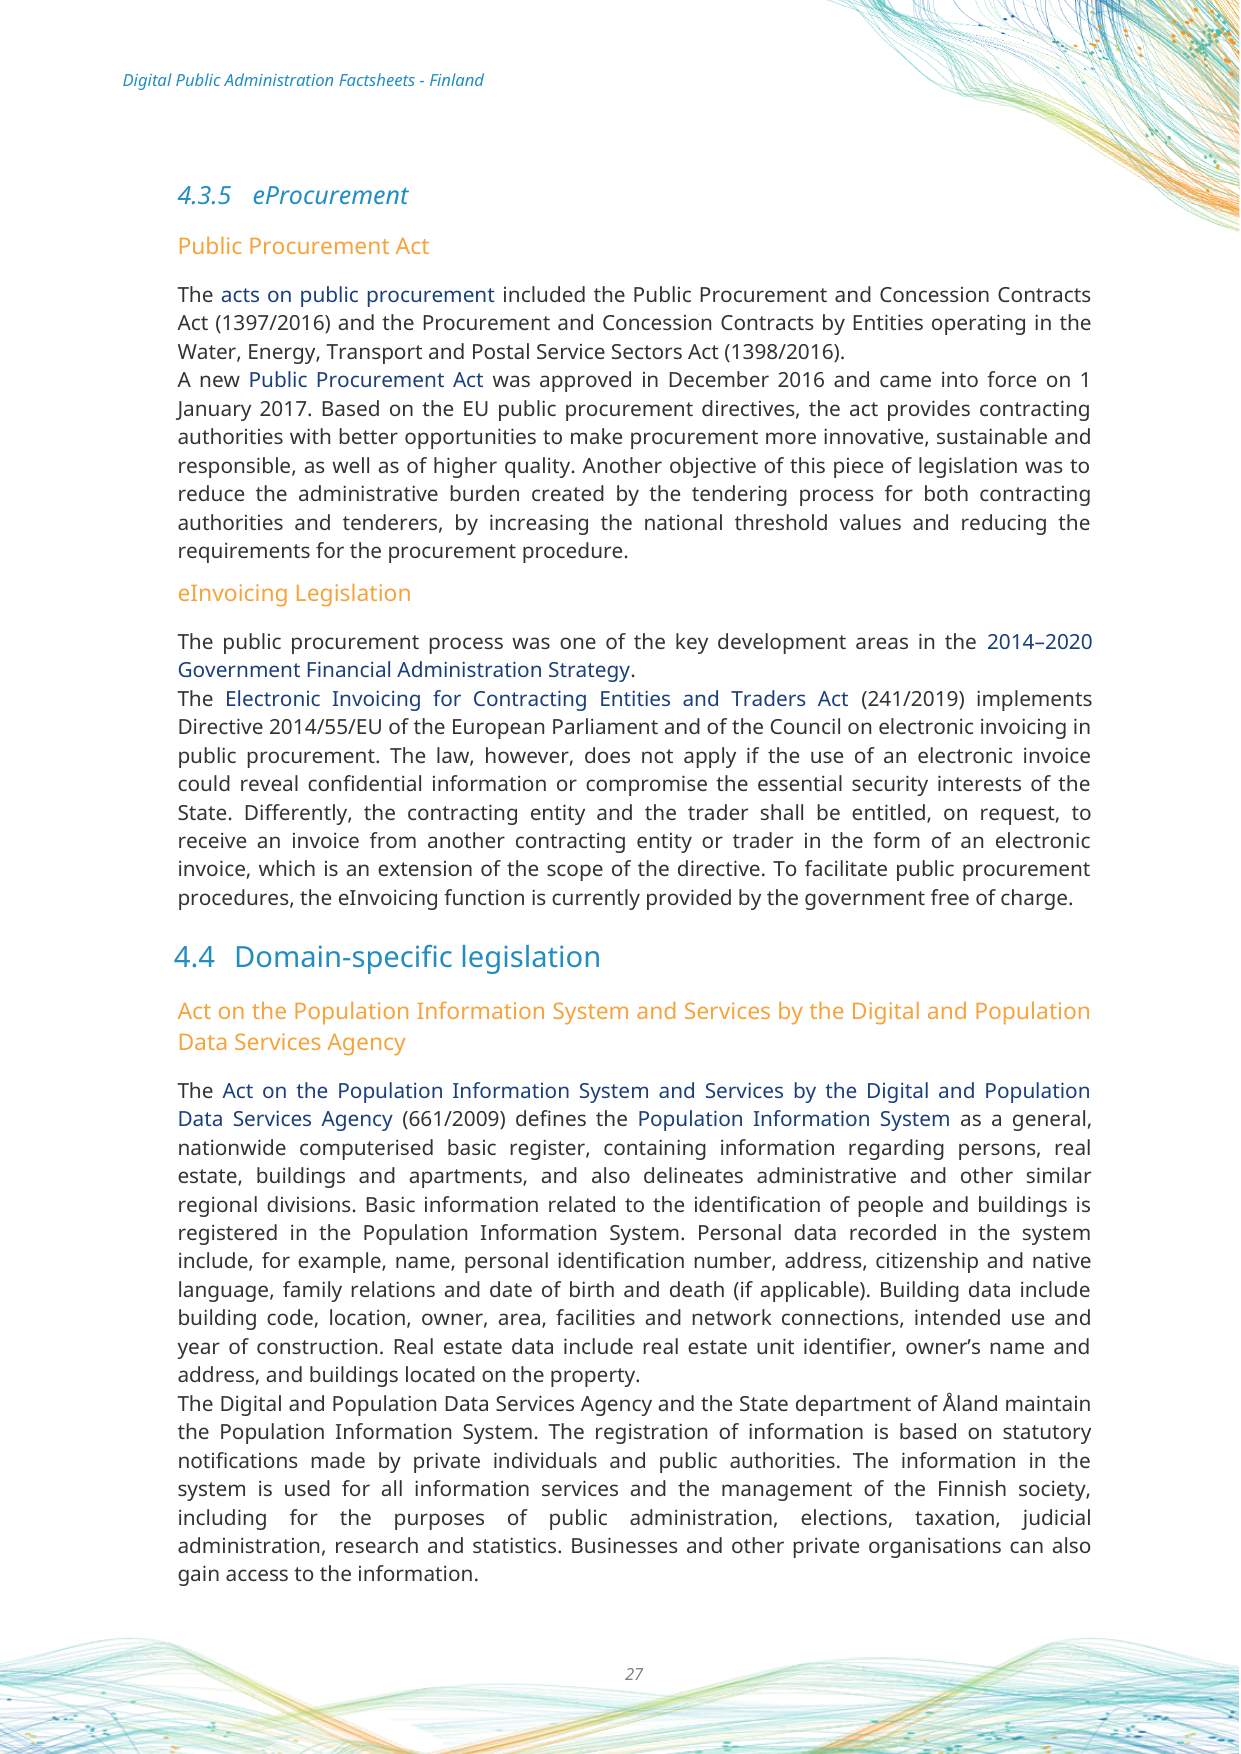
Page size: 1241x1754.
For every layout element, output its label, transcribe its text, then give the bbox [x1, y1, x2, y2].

text A new Public Procurement Act was approved in December 2016 and came into force on 1 January 2017. Based on the EU public procurement directives, the act provides contracting authorities with better opportunities to make procurement more innovative, sustainable and responsible, as well as of higher quality. Another objective of this piece of legislation was to reduce the administrative burden created by the tendering process for both contracting authorities and tenderers, by increasing the national threshold values and reducing the requirements for the procurement procedure. [177, 365, 1092, 564]
text The acts on public procurement included the Public Procurement and Concession Contracts Act (1397/2016) and the Procurement and Concession Contracts by Entities operating in the Water, Energy, Transport and Postal Service Sectors Act (1398/2016). [177, 280, 1092, 365]
subtitle Act on the Population Information System and Services by the Digital and Population Data Services Agency [177, 995, 1092, 1057]
text The public procurement process was one of the key development areas in the 2014–2020 Government Financial Administration Strategy. [177, 627, 1092, 684]
subtitle Public Procurement Act [177, 230, 1092, 261]
text The Act on the Population Information System and Services by the Digital and Population Data Services Agency (661/2009) defines the Population Information System as a general, nationwide computerised basic register, containing information regarding persons, real estate, buildings and apartments, and also delineates administrative and other similar regional divisions. Basic information related to the identification of people and buildings is registered in the Population Information System. Personal data recorded in the system include, for example, name, personal identification number, address, citizenship and native language, family relations and date of birth and death (if applicable). Building data include building code, location, owner, area, facilities and network connections, intended use and year of construction. Real estate data include real estate unit identifier, owner’s name and address, and buildings located on the property. [177, 1076, 1092, 1389]
picture [0, 1613, 1239, 1754]
subtitle eInvoicing Legislation [177, 577, 1092, 608]
picture [814, 0, 1240, 250]
text The Digital and Population Data Services Agency and the State department of Åland maintain the Population Information System. The registration of information is based on statutory notifications made by private individuals and public authorities. The information in the system is used for all information services and the management of the Finnish society, including for the purposes of public administration, elections, taxation, judicial administration, research and statistics. Businesses and other private organisations can also gain access to the information. [177, 1389, 1092, 1588]
text The Electronic Invoicing for Contracting Entities and Traders Act (241/2019) implements Directive 2014/55/EU of the European Parliament and of the Council on electronic invoicing in public procurement. The law, however, does not apply if the use of an electronic invoice could reveal confidential information or compromise the essential security interests of the State. Differently, the contracting entity and the trader shall be entitled, on request, to receive an invoice from another contracting entity or trader in the form of an electronic invoice, which is an extension of the scope of the directive. To facilitate public procurement procedures, the eInvoicing function is currently provided by the government free of charge. [177, 684, 1092, 911]
subtitle eProcurement [177, 177, 1092, 211]
subtitle Domain-specific legislation [174, 936, 1092, 976]
